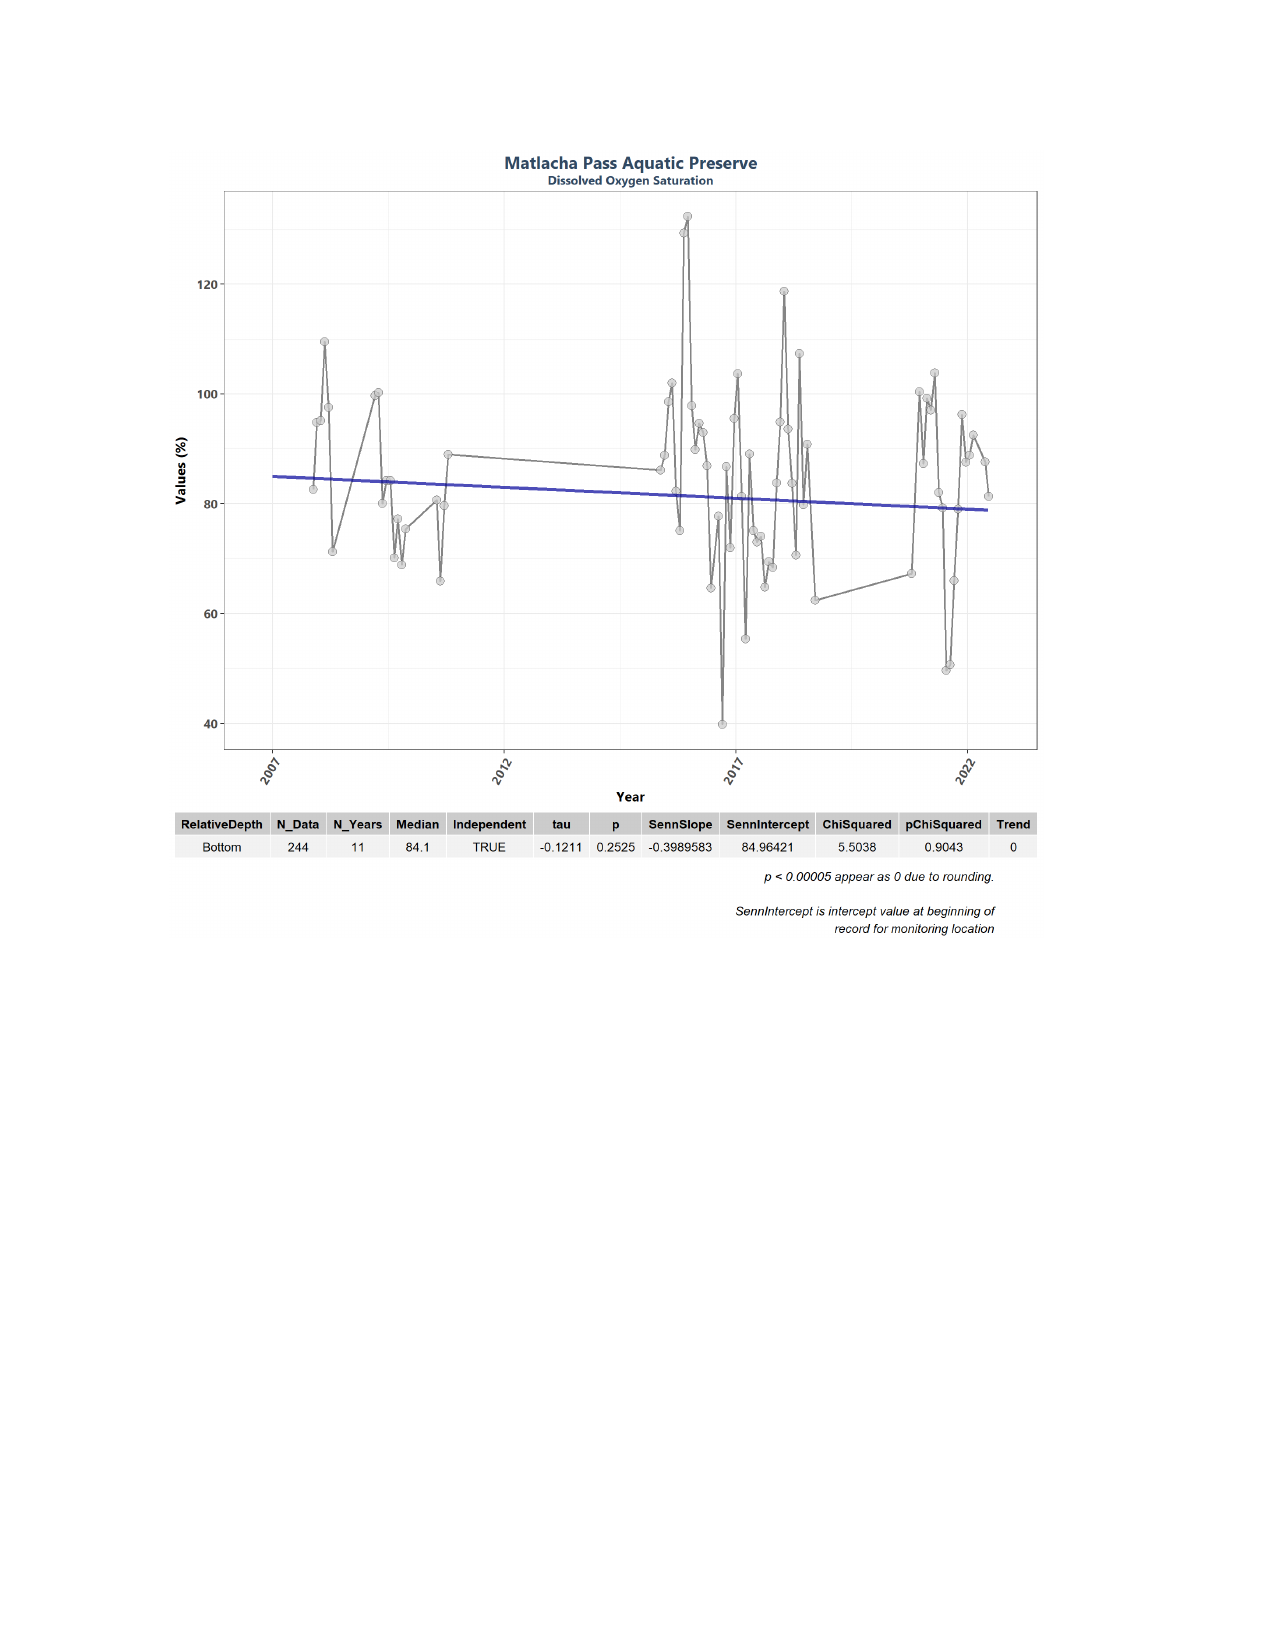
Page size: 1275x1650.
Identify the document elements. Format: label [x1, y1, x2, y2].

picture [168, 150, 1044, 938]
